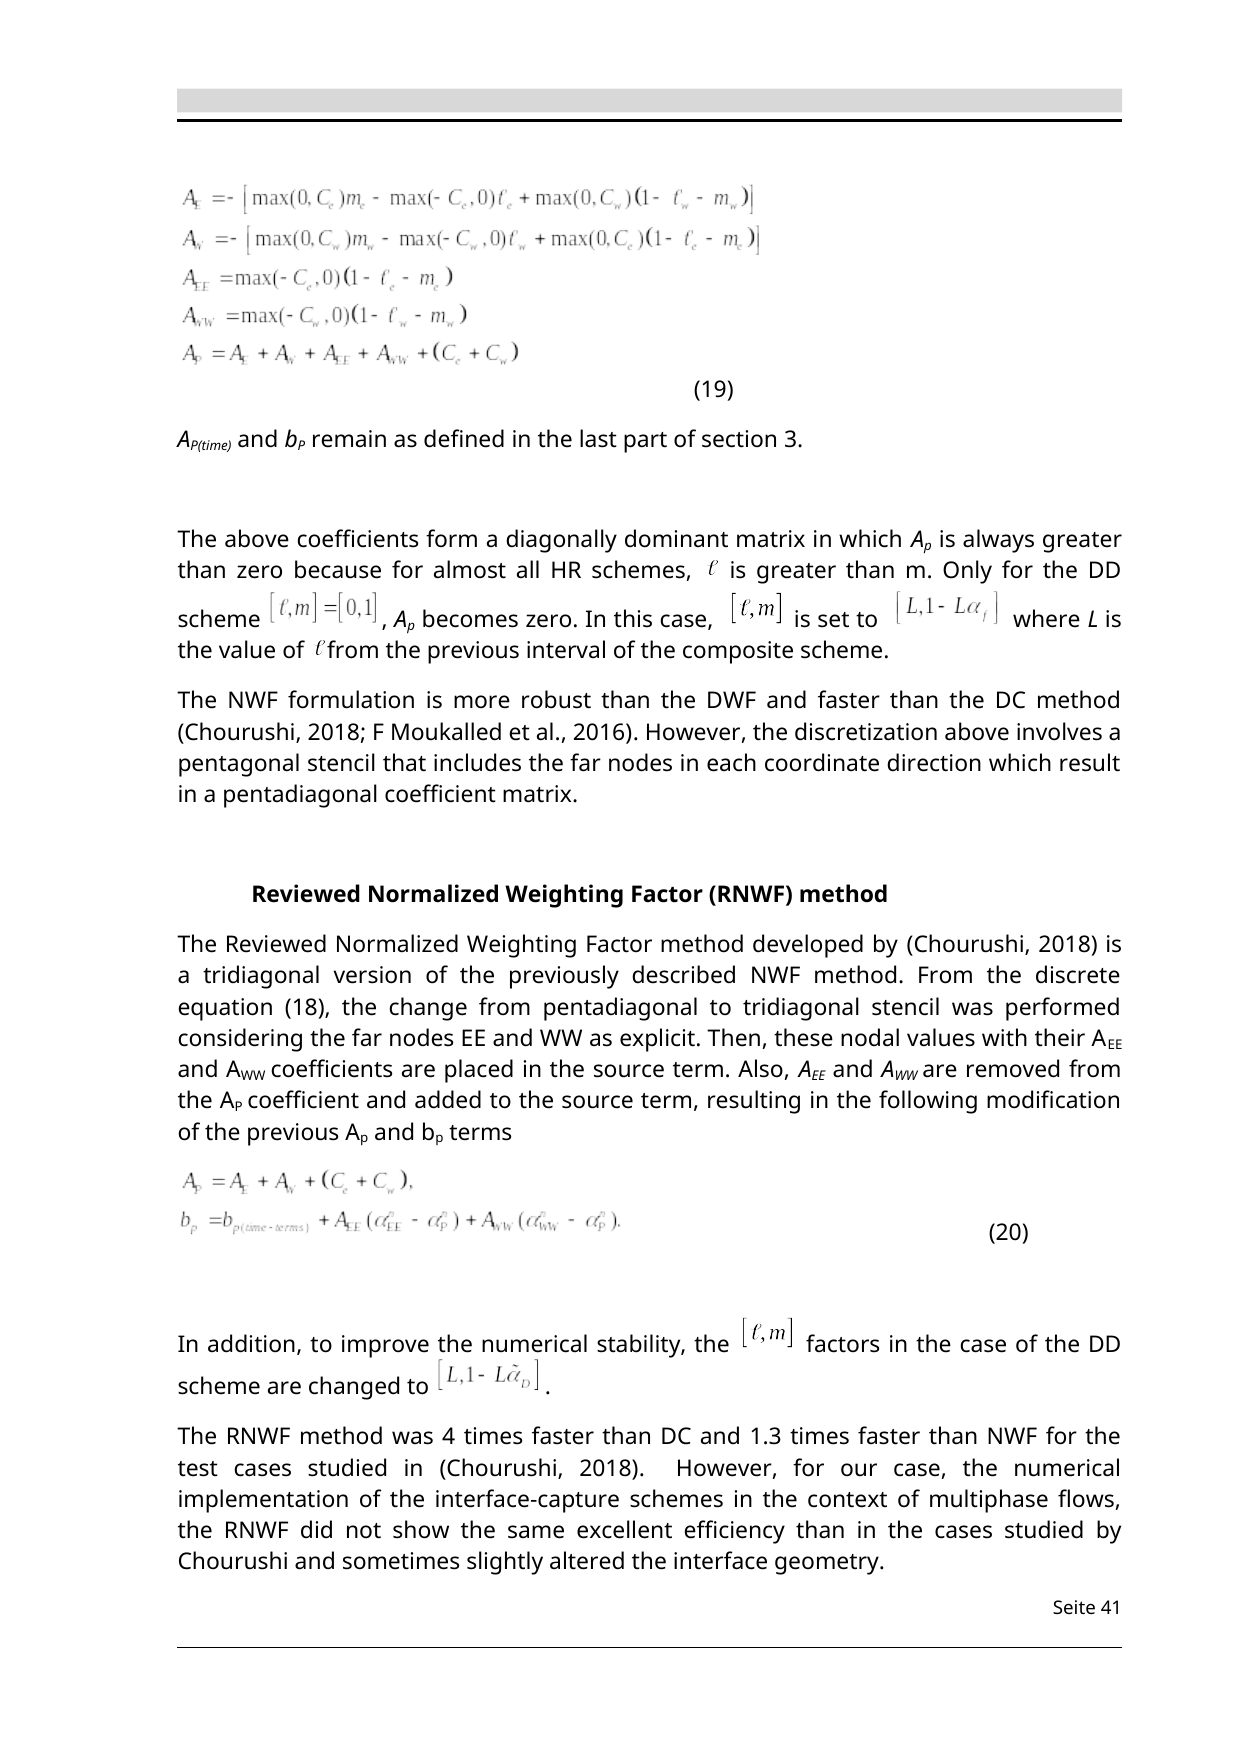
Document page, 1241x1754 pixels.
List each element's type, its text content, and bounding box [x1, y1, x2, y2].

text (20) [177, 1166, 1122, 1247]
text Reviewed Normalized Weighting Factor (RNWF) method [177, 878, 1122, 909]
text The RNWF method was 4 times faster than DC and 1.3 times faster than NWF for the test cases studied in (Chourushi, 2018). However, for our case, the numerical implementation of the interface-capture schemes in the context of multiphase flows, the RNWF did not show the same excellent efficiency than in the cases studied by Chourushi and sometimes slightly altered the interface geometry. [177, 1420, 1122, 1577]
text AP(time) and bP remain as defined in the last part of section 3. [177, 423, 1122, 454]
text The NWF formulation is more robust than the DWF and faster than the DC method (Chourushi, 2018; F Moukalled et al., 2016). However, the discretization above involves a pentagonal stencil that includes the far nodes in each coordinate direction which result in a pentadiagonal coefficient matrix. [177, 684, 1122, 809]
text The above coefficients form a diagonally dominant matrix in which Ap is always greater than zero because for almost all HR schemes, is greater than m. Only for the DD scheme , Ap becomes zero. In this case, is set to where L is the value of from the previous interval of the composite scheme. [177, 523, 1122, 666]
text (19) [177, 181, 1122, 404]
text The Reviewed Normalized Weighting Factor method developed by (Chourushi, 2018) is a tridiagonal version of the previously described NWF method. From the discrete equation (18), the change from pentadiagonal to tridiagonal stencil was performed considering the far nodes EE and WW as explicit. Then, these nodal values with their AEE and AWW coefficients are placed in the source term. Also, AEE and AWW are removed from the AP coefficient and added to the source term, resulting in the following modification of the previous Ap and bp terms [177, 928, 1122, 1147]
text In addition, to improve the numerical stability, the factors in the case of the DD scheme are changed to . [177, 1316, 1122, 1402]
